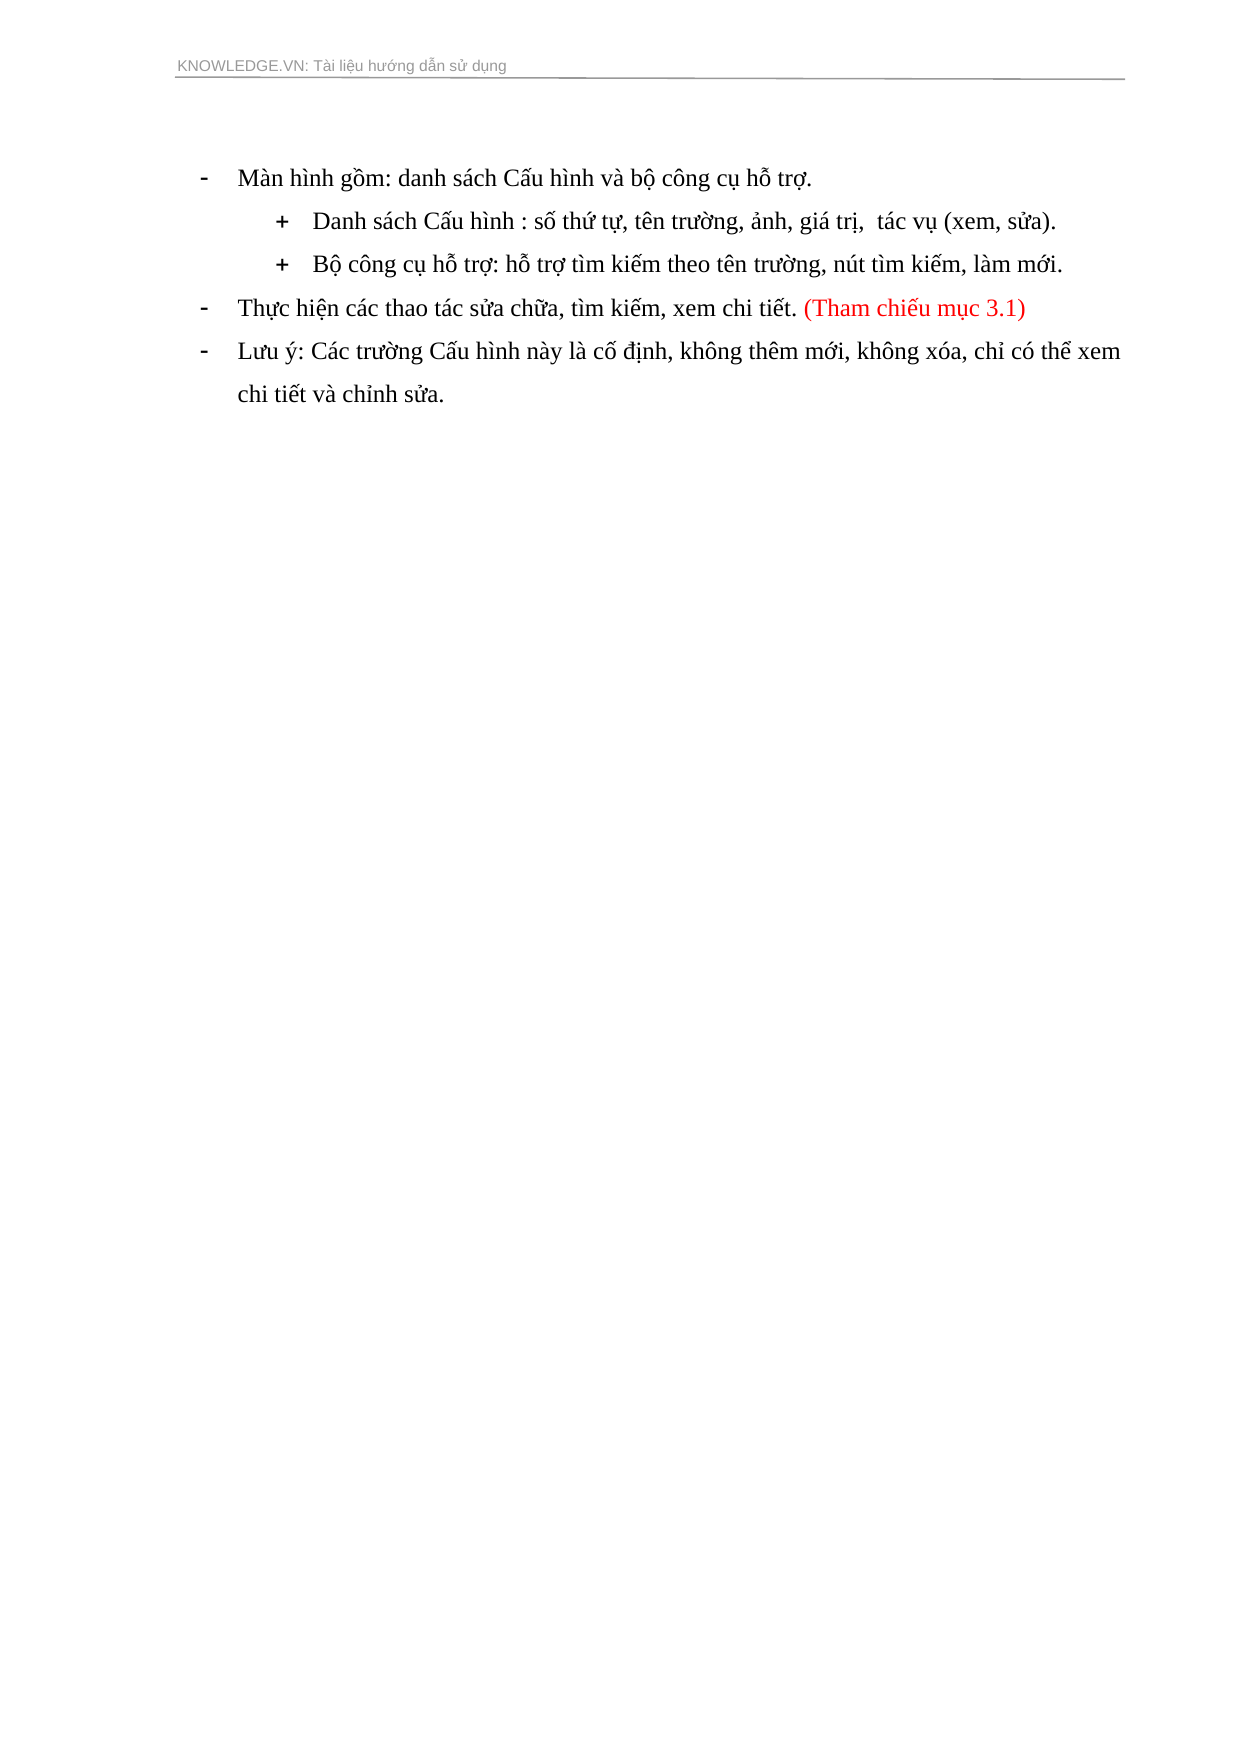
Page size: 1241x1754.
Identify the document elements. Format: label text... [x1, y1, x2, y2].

list Danh sách Cấu hình : số thứ tự, tên trường, ảnh, giá trị, tác vụ (xem, sửa). [275, 206, 1138, 235]
list Lưu ý: Các trường Cấu hình này là cố định, không thêm mới, không xóa, chỉ có thể xem chi tiết và chỉnh sửa. [200, 336, 1138, 408]
list Thực hiện các thao tác sửa chữa, tìm kiếm, xem chi tiết. (Tham chiếu mục 3.1) [200, 293, 1138, 321]
list Màn hình gồm: danh sách Cấu hình và bộ công cụ hỗ trợ. [200, 163, 1138, 192]
list Bộ công cụ hỗ trợ: hỗ trợ tìm kiếm theo tên trường, nút tìm kiếm, làm mới. [275, 249, 1138, 278]
